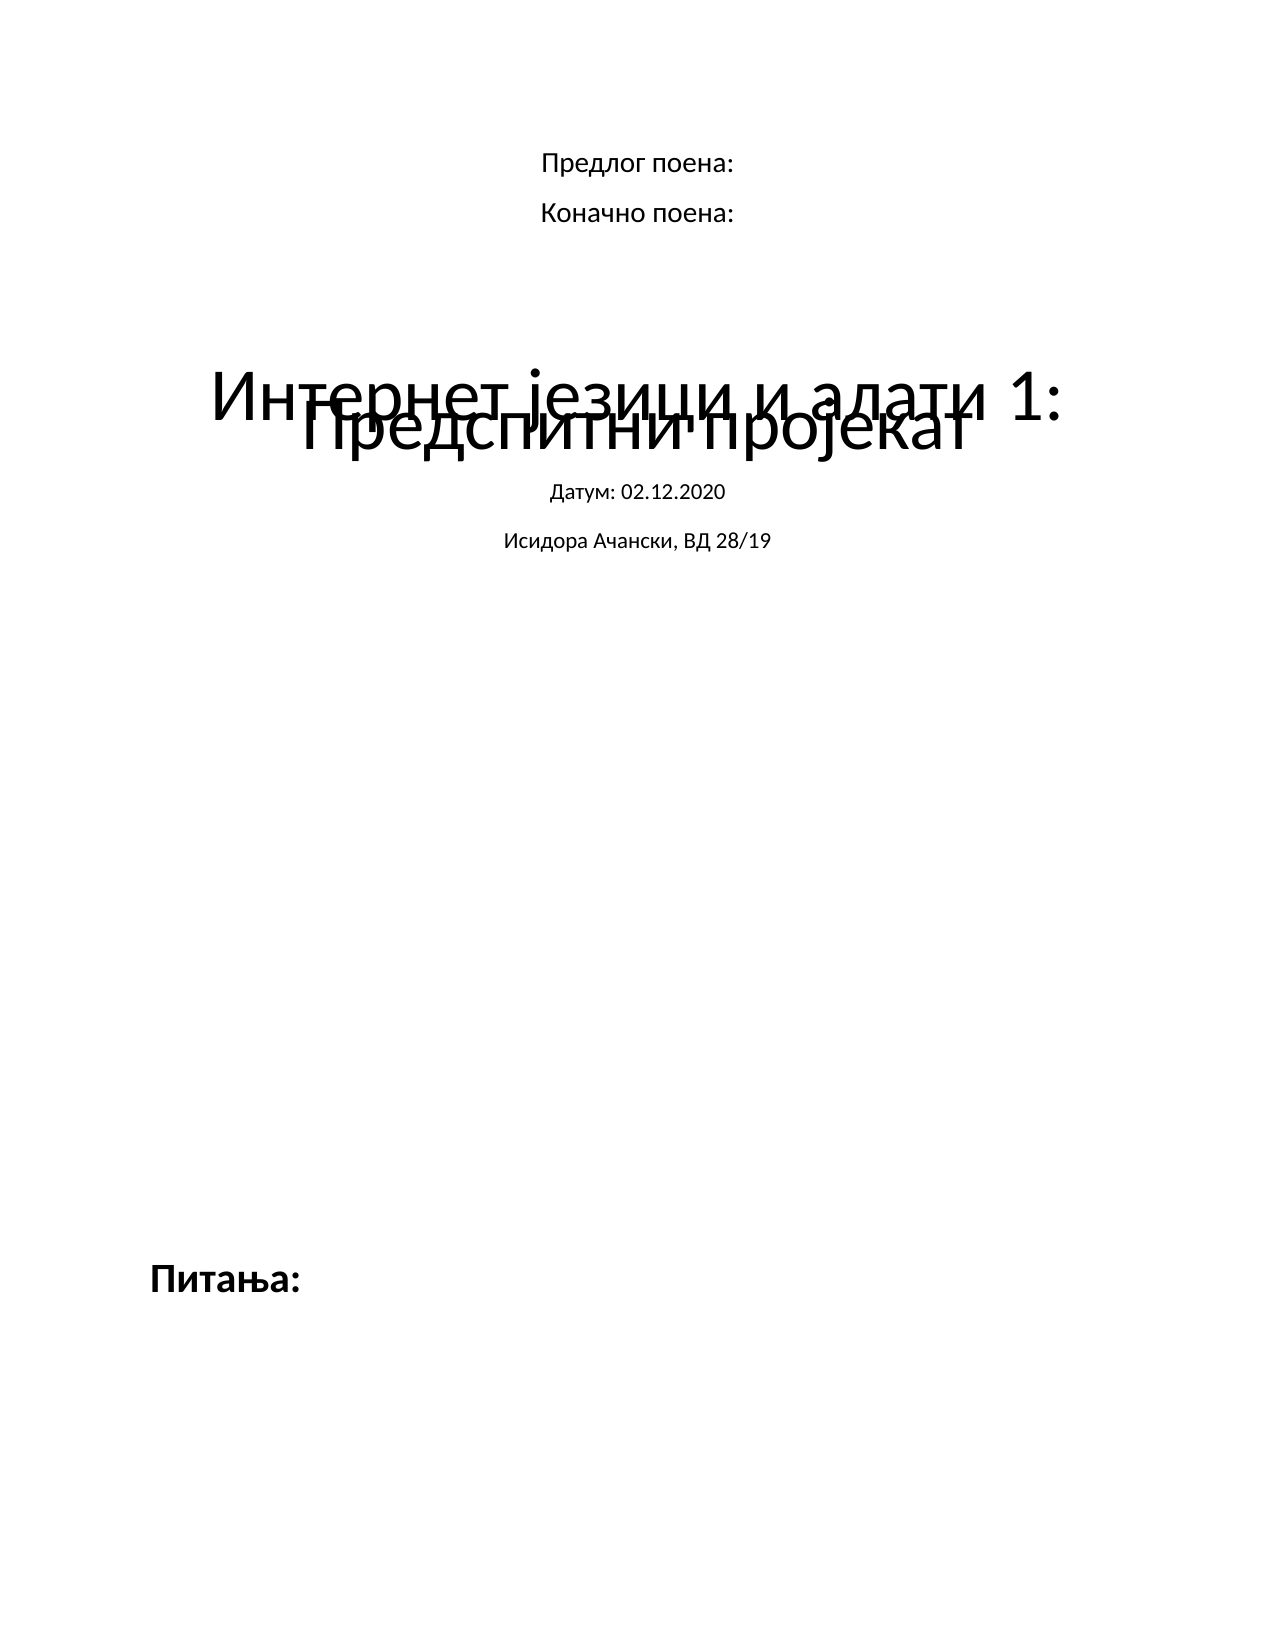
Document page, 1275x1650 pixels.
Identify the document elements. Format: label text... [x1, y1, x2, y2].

text Интернет језици и алати 1: Предспитни пројекат [458, 398, 757, 455]
text Интернет језици и алати 1: Предспитни пројекат [753, 398, 826, 455]
text Питања: [150, 1269, 1125, 1298]
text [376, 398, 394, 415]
text Предлог поена: [150, 150, 1125, 179]
text Интернет језици и алати 1: Предспитни пројекат [359, 403, 435, 455]
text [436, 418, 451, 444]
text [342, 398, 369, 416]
text Интернет језици и алати 1: Предспитни пројекат [832, 398, 1125, 455]
text Исидора Ачански, ВД 28/19 [150, 526, 1125, 554]
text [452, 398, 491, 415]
text Датум: 02.12.2020 [150, 476, 1125, 505]
text Интернет језици и алати 1: Предспитни пројекат [150, 398, 352, 455]
text Коначно поена: [150, 199, 1125, 228]
